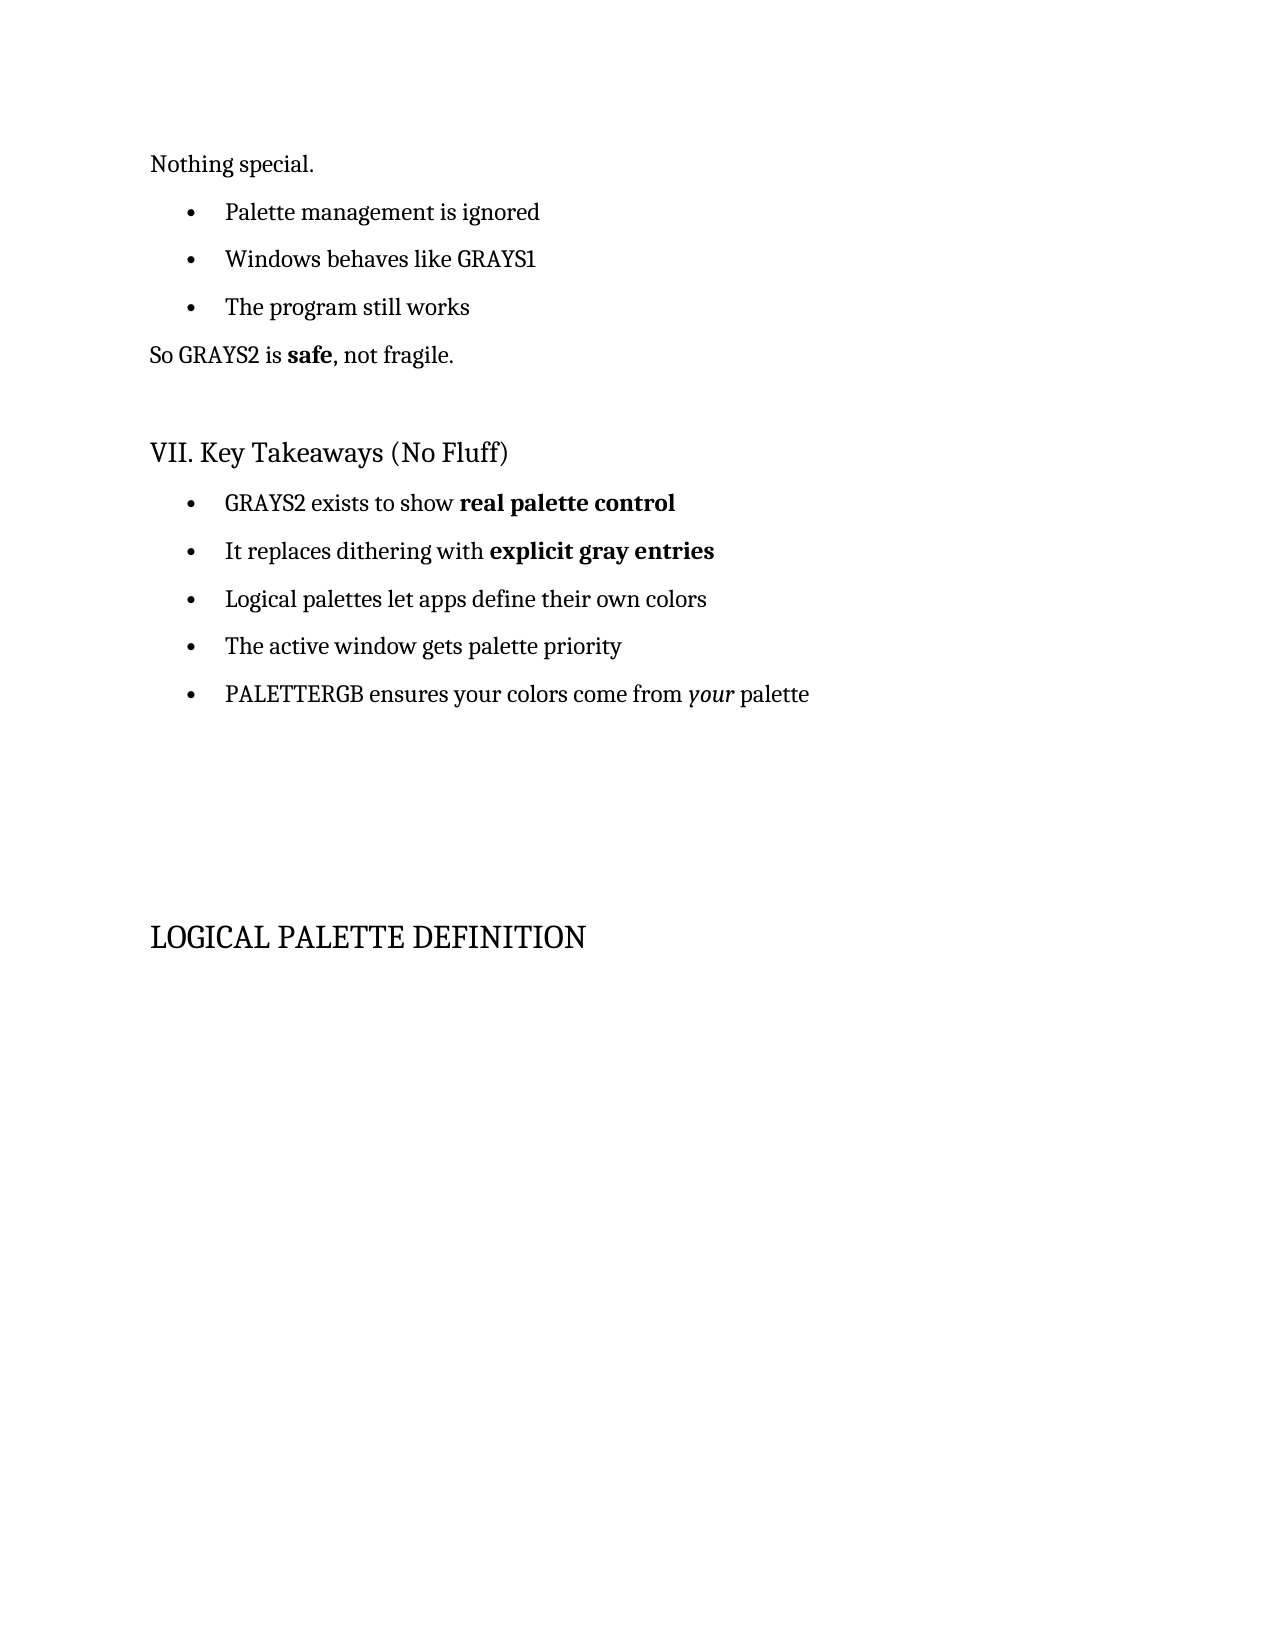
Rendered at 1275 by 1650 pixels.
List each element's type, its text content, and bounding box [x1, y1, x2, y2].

list The active window gets palette priority [187, 632, 1125, 661]
list PALETTERGB ensures your colors come from your palette [187, 680, 1125, 709]
text So GRAYS2 is safe, not fragile. [150, 341, 1125, 369]
text VII. Key Takeaways (No Fluff) [150, 436, 1125, 470]
list The program still works [187, 293, 1125, 322]
list It replaces dithering with explicit gray entries [187, 537, 1125, 566]
list Palette management is ignored [187, 198, 1125, 226]
list GRAYS2 exists to show real palette control [187, 489, 1125, 518]
text Nothing special. [150, 150, 1125, 179]
list Windows behaves like GRAYS1 [187, 245, 1125, 274]
text LOGICAL PALETTE DEFINITION [150, 918, 1125, 957]
list Logical palettes let apps define their own colors [187, 584, 1125, 613]
